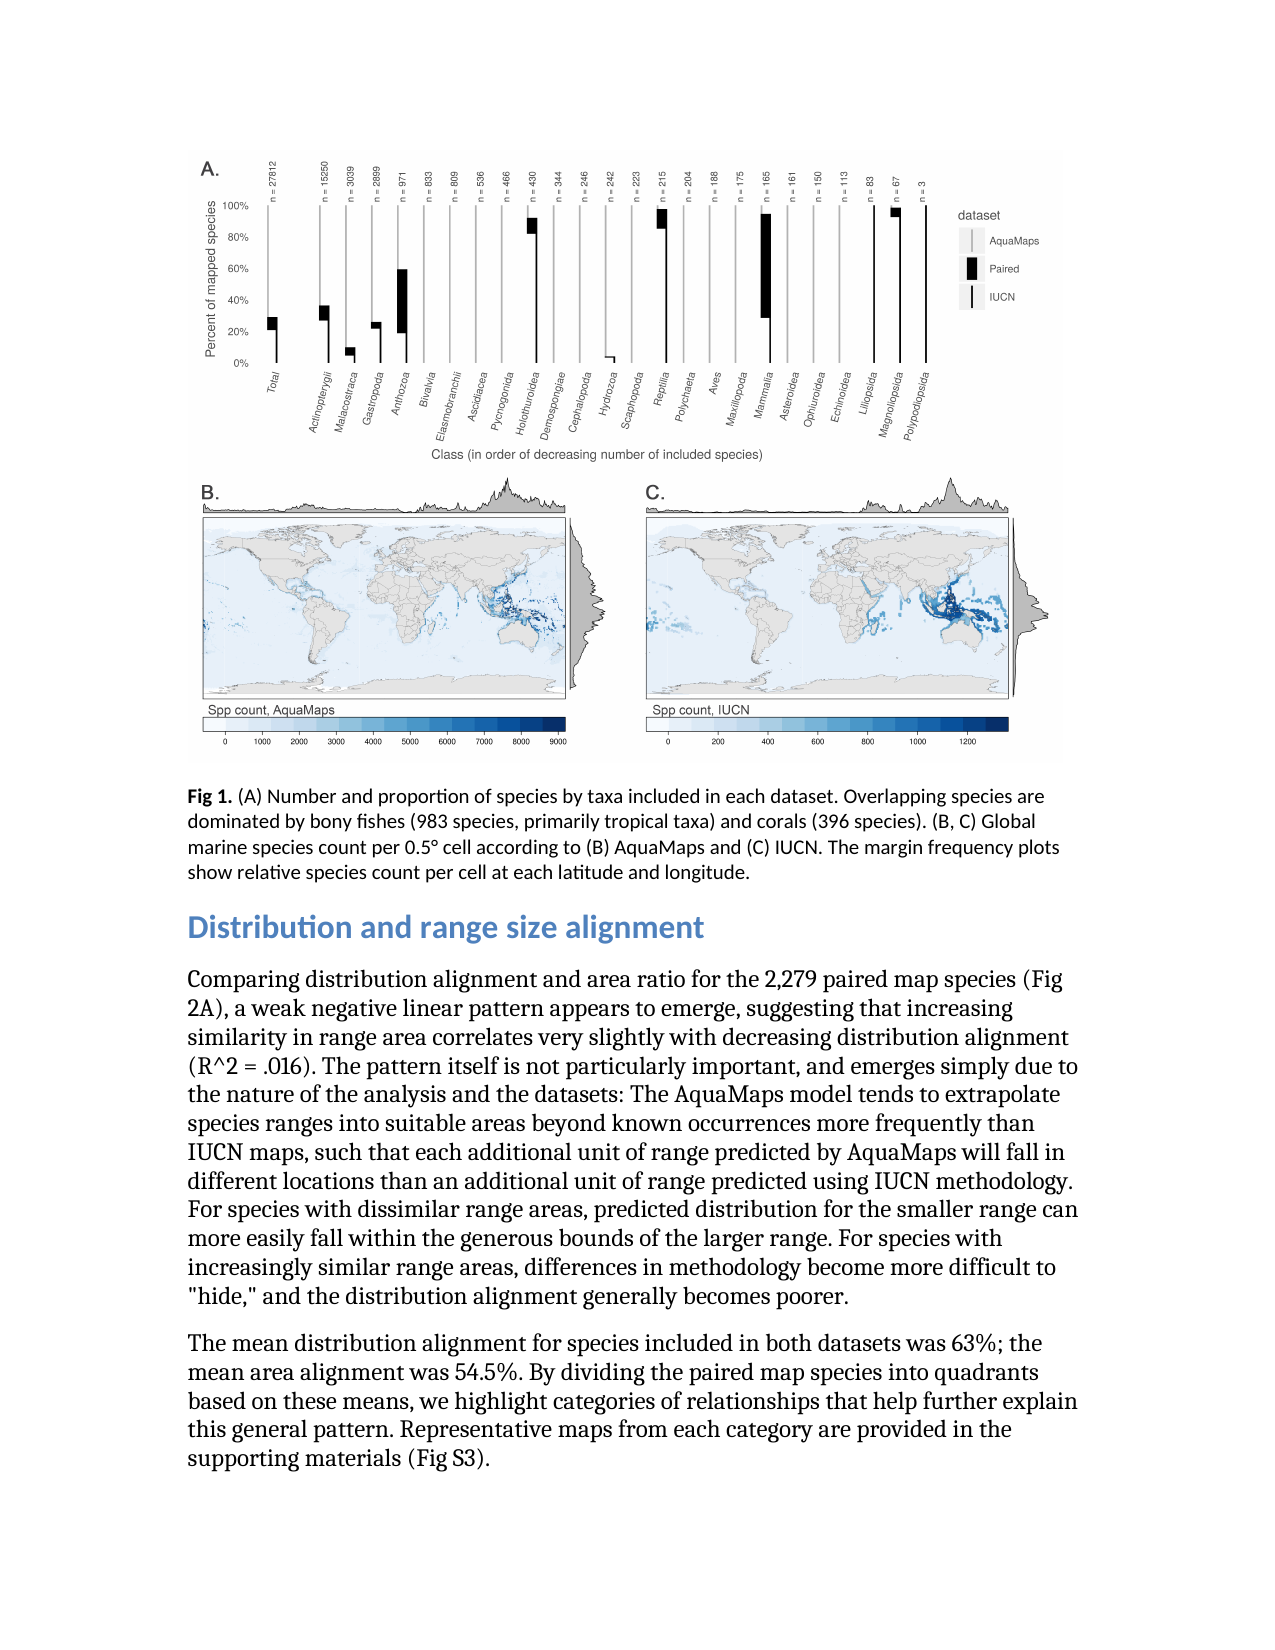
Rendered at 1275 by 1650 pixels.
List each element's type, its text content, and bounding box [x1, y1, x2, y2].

text The mean distribution alignment for species included in both datasets was 63%; the mean area alignment was 54.5%. By dividing the paired map species into quadrants based on these means, we highlight categories of relationships that help further explain this general pattern. Representative maps from each category are provided in the supporting materials (Fig S3). [187, 1329, 1087, 1473]
subtitle Distribution and range size alignment [187, 906, 1087, 947]
picture [187, 150, 1063, 763]
text Comparing distribution alignment and area ratio for the 2,279 paired map species (Fig 2A), a weak negative linear pattern appears to emerge, suggesting that increasing similarity in range area correlates very slightly with decreasing distribution alignment (R^2 = .016). The pattern itself is not particularly important, and emerges simply due to the nature of the analysis and the datasets: The AquaMaps model tends to extrapolate species ranges into suitable areas beyond known occurrences more frequently than IUCN maps, such that each additional unit of range predicted by AquaMaps will fall in different locations than an additional unit of range predicted using IUCN methodology. For species with dissimilar range areas, predicted distribution for the smaller range can more easily fall within the generous bounds of the larger range. For species with increasingly similar range areas, differences in methodology become more difficult to "hide," and the distribution alignment generally becomes poorer. [187, 965, 1087, 1310]
text Fig 1. (A) Number and proportion of species by taxa included in each dataset. Overlapping species are dominated by bony fishes (983 species, primarily tropical taxa) and corals (396 species). (B, C) Global marine species count per 0.5° cell according to (B) AquaMaps and (C) IUCN. The margin frequency plots show relative species count per cell at each latitude and longitude. [187, 783, 1087, 885]
